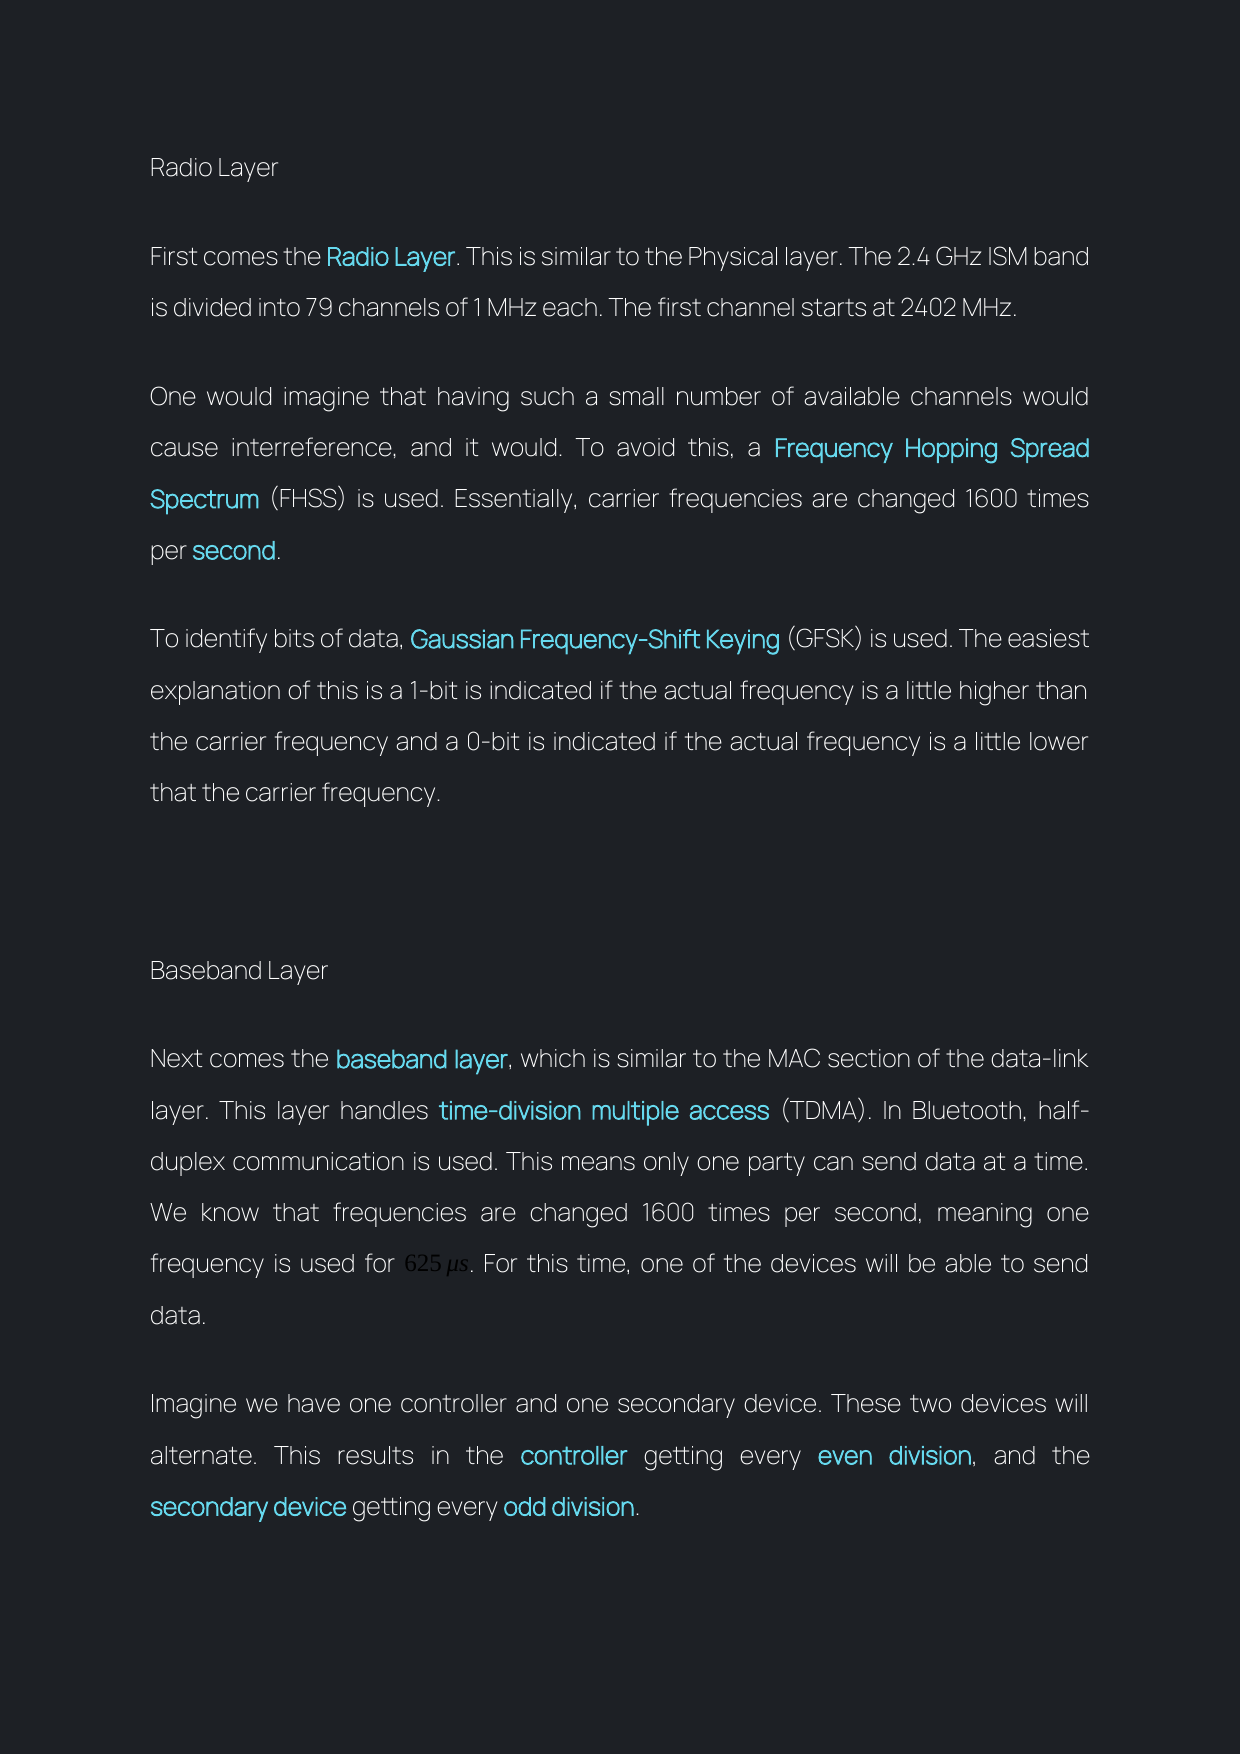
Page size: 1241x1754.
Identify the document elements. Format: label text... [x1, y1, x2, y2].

subtitle Radio Layer [150, 150, 1090, 184]
text One would imagine that having such a small number of available channels would cause interreference, and it would. To avoid this, a Frequency Hopping Spread Spectrum (FHSS) is used. Essentially, carrier frequencies are changed 1600 times per second. [150, 379, 1090, 567]
subtitle Baseband Layer [150, 952, 1090, 987]
text First comes the Radio Layer. This is similar to the Physical layer. The 2.4 GHz ISM band is divided into 79 channels of 1 MHz each. The first channel starts at 2402 MHz. [150, 239, 1090, 324]
text Imagine we have one controller and one secondary device. These two devices will alternate. This results in the controller getting every even division, and the secondary device getting every odd division. [150, 1386, 1090, 1523]
text To identify bits of data, Gaussian Frequency-Shift Keying (GFSK) is used. The easiest explanation of this is a 1-bit is indicated if the actual frequency is a little higher than the carrier frequency and a 0-bit is indicated if the actual frequency is a little lower that the carrier frequency. [150, 621, 1090, 809]
text Next comes the baseband layer, which is similar to the MAC section of the data-link layer. This layer handles time-division multiple access (TDMA). In Bluetooth, half-duplex communication is used. This means only one party can send data at a time. We know that frequencies are changed 1600 times per second, meaning one frequency is used for . For this time, one of the devices will be able to send data. [150, 1041, 1090, 1332]
